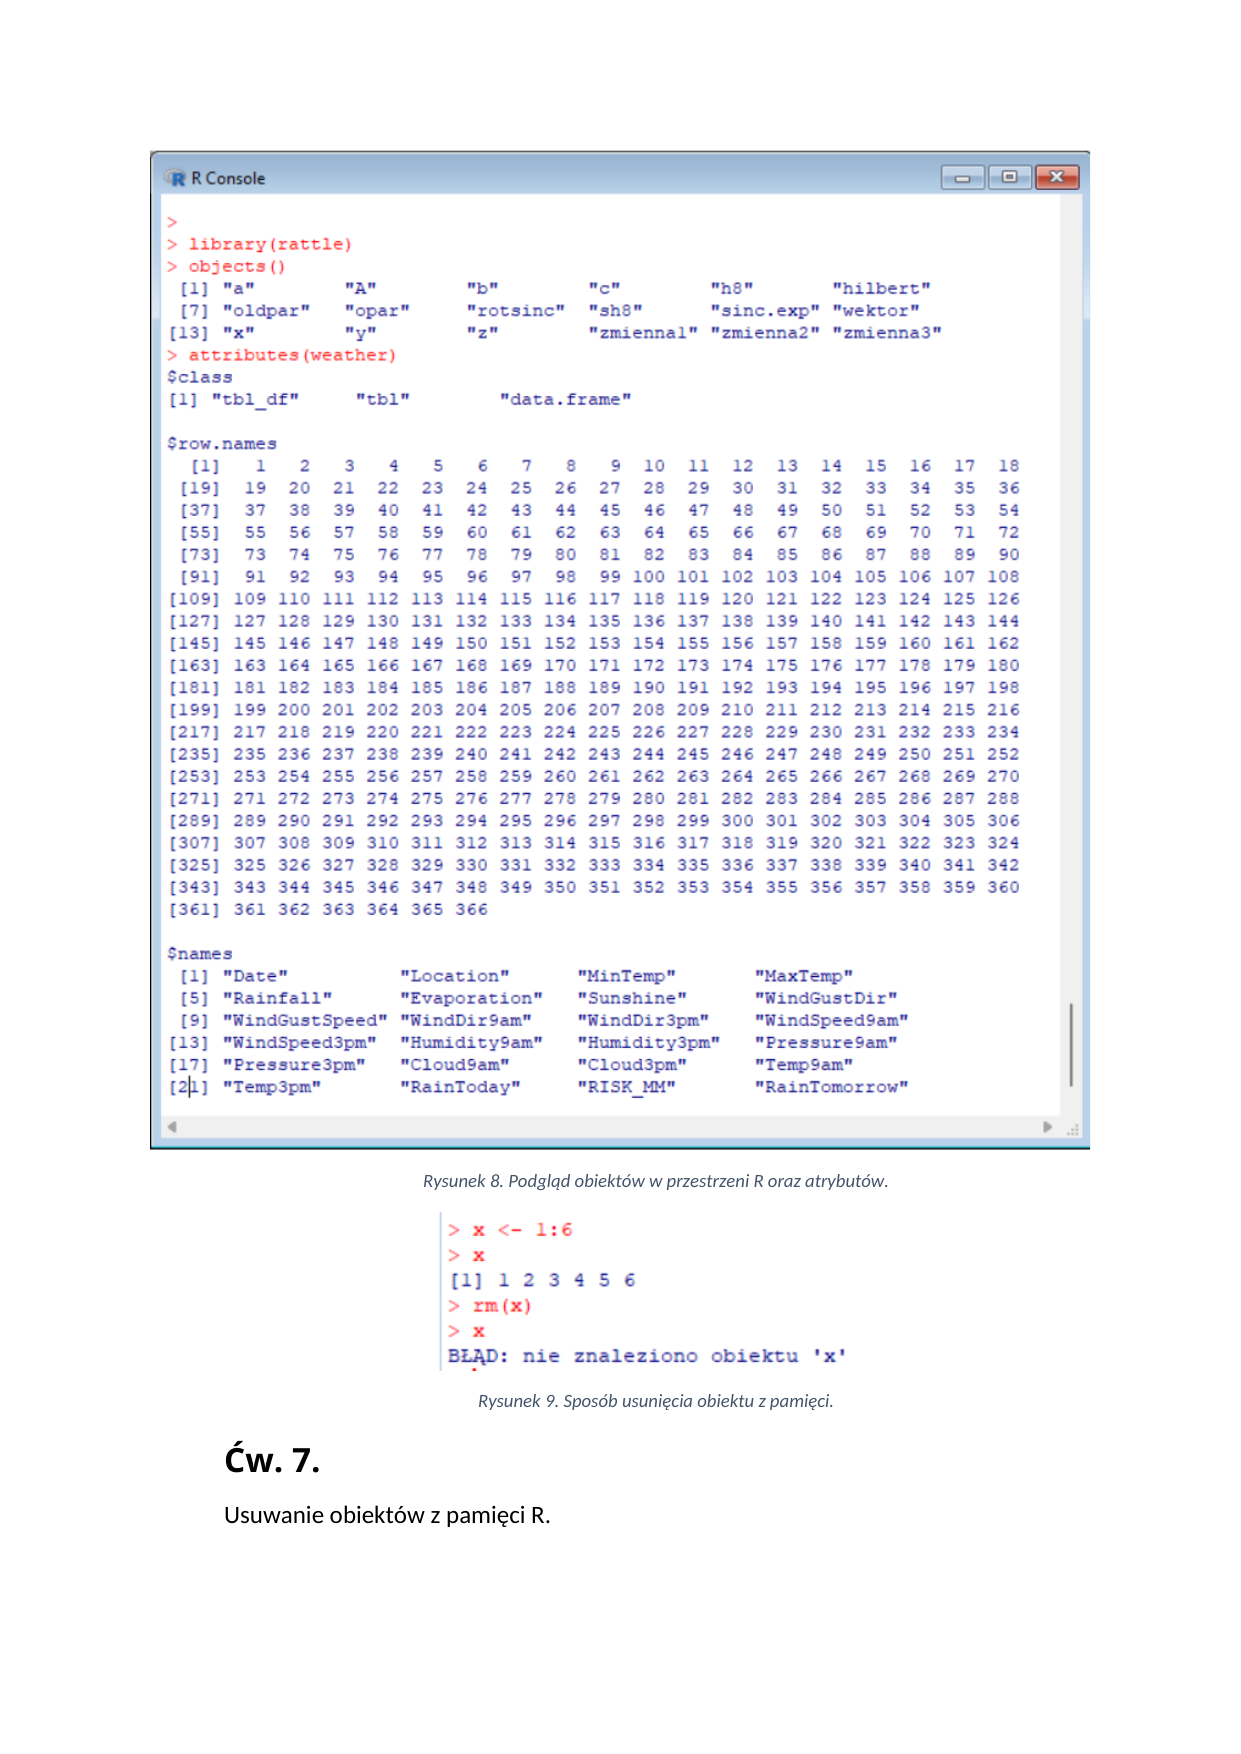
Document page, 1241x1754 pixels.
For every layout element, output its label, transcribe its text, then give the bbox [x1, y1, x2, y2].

picture [150, 150, 1091, 1150]
picture [439, 1212, 875, 1371]
subtitle Ćw. 7. [150, 1437, 1090, 1483]
text Usuwanie obiektów z pamięci R. [150, 1499, 1090, 1529]
